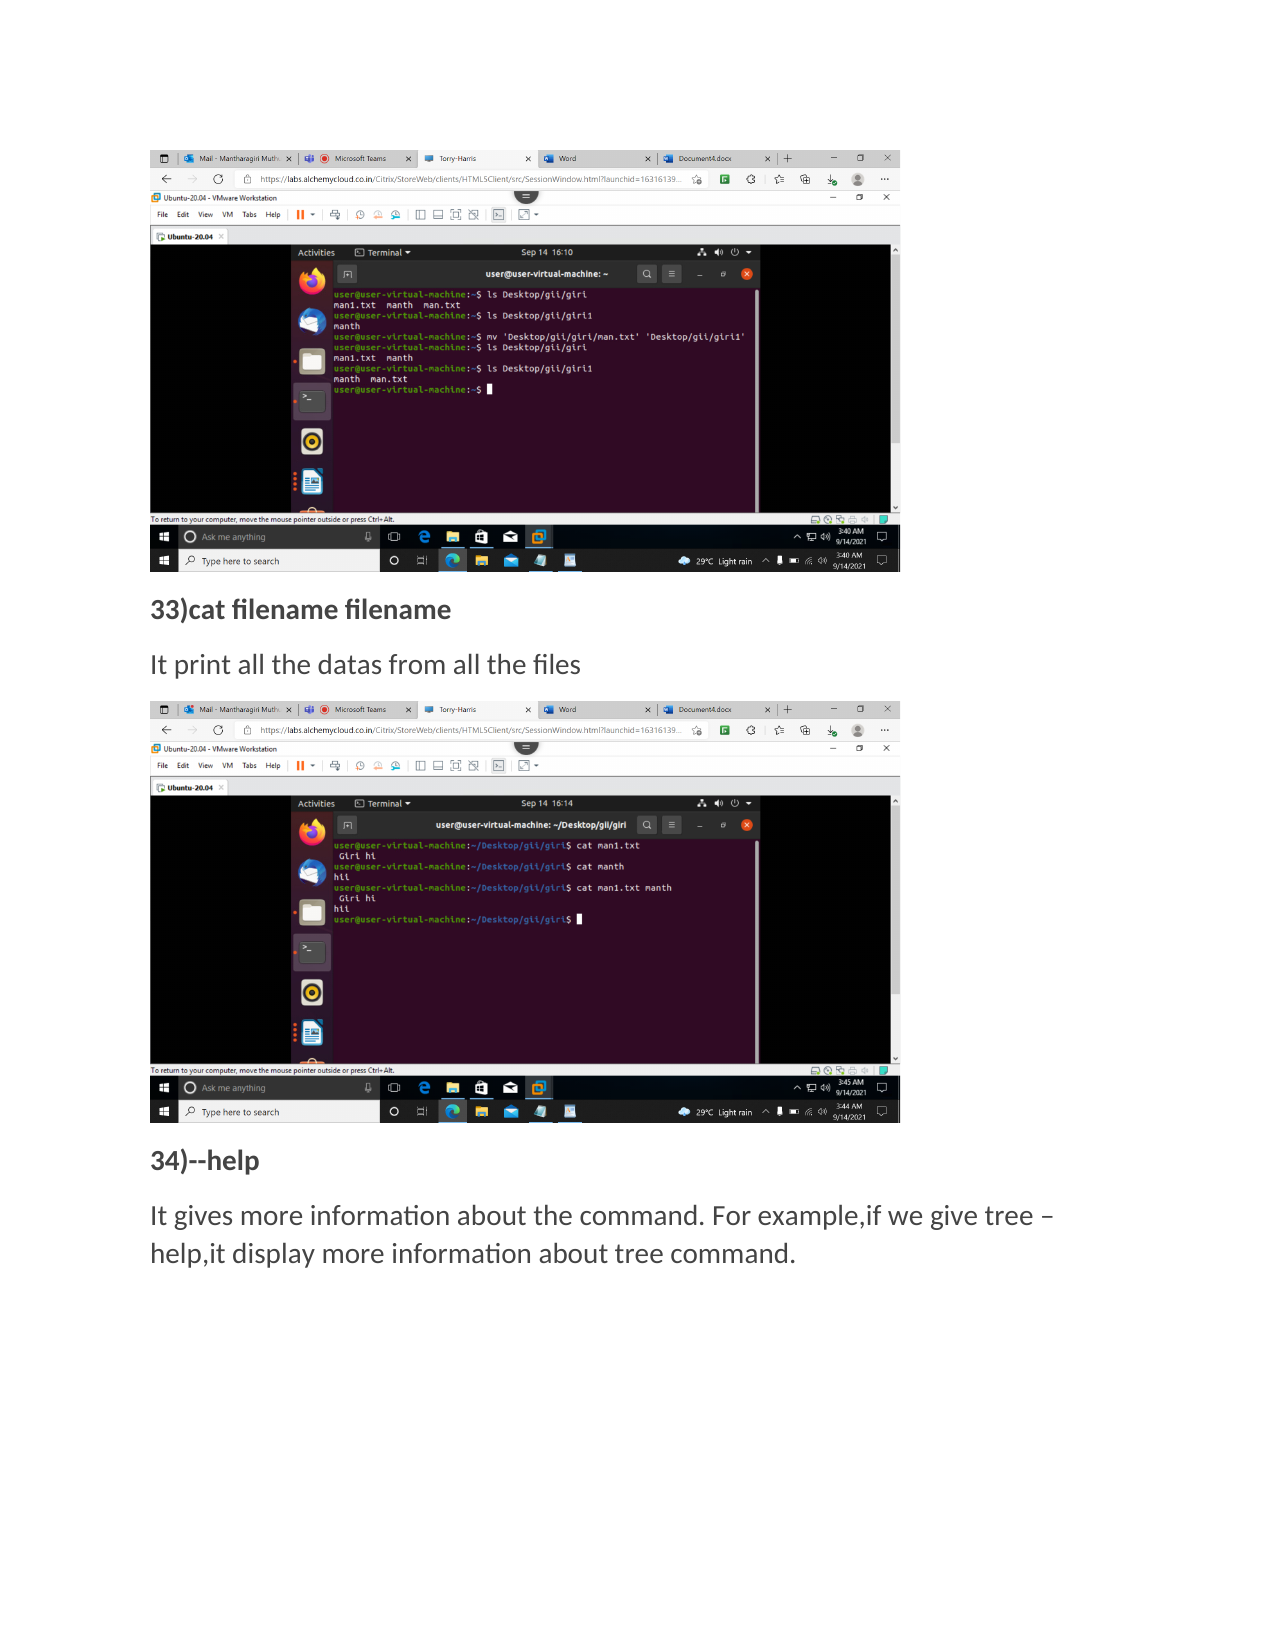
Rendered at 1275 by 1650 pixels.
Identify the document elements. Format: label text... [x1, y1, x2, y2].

text It print all the datas from all the files [150, 646, 1125, 681]
text 33)cat filename filename [150, 591, 1125, 626]
text It gives more information about the command. For example,if we give tree –help,it display more information about tree command. [150, 1197, 1125, 1271]
picture [150, 701, 901, 1123]
text 34)--help [150, 1142, 1125, 1177]
picture [150, 150, 901, 572]
